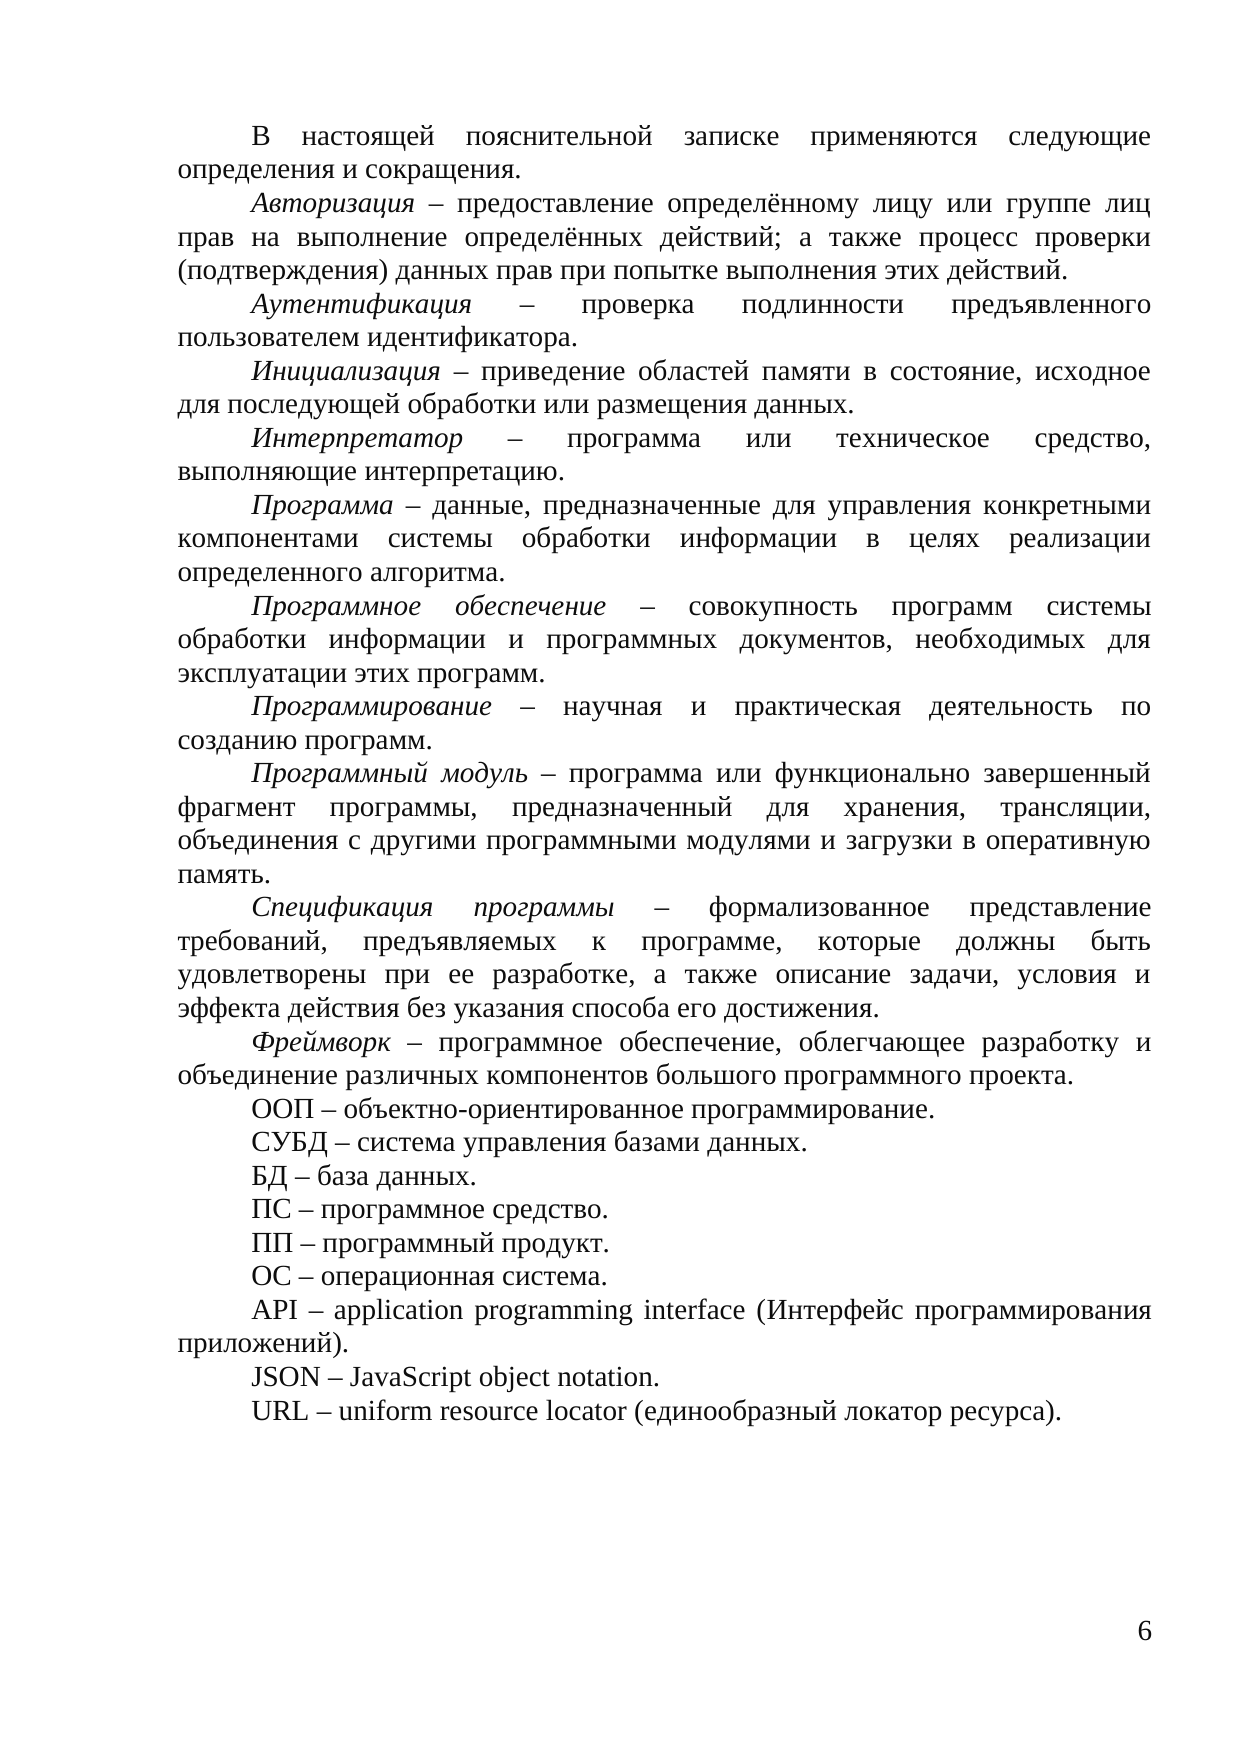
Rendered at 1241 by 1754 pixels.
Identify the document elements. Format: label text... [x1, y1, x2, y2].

text Спецификация программы – формализованное представление требований, предъявляемых к программе, которые должны быть удовлетворены при ее разработке, а также описание задачи, условия и эффекта действия без указания способа его достижения. [177, 889, 1152, 1024]
text URL – uniform resource locator (единообразный локатор ресурса). [177, 1393, 1152, 1426]
text Программирование – научная и практическая деятельность по созданию программ. [177, 688, 1152, 755]
text ПП – программный продукт. [177, 1225, 1152, 1258]
text СУБД – система управления базами данных. [177, 1124, 1152, 1158]
text Фреймворк – программное обеспечение, облегчающее разработку и объединение различных компонентов большого программного проекта. [177, 1024, 1152, 1091]
text Программное обеспечение – совокупность программ системы обработки информации и программных документов, необходимых для эксплуатации этих программ. [177, 588, 1152, 688]
text Интерпретатор – программа или техническое средство, выполняющие интерпретацию. [177, 420, 1152, 487]
text Программный модуль – программа или функционально завершенный фрагмент программы, предназначенный для хранения, трансляции, объединения с другими программными модулями и загрузки в оперативную память. [177, 755, 1152, 889]
text В настоящей пояснительной записке применяются следующие определения и сокращения. [177, 118, 1152, 185]
text БД – база данных. [177, 1158, 1152, 1191]
text Авторизация – предоставление определённому лицу или группе лиц прав на выполнение определённых действий; а также процесс проверки (подтверждения) данных прав при попытке выполнения этих действий. [177, 185, 1152, 286]
text Аутентификация – проверка подлинности предъявленного пользователем идентификатора. [177, 286, 1152, 353]
text API – application programming interface (Интерфейс программирования приложений). [177, 1292, 1152, 1359]
text ПС – программное средство. [177, 1191, 1152, 1225]
text ООП – объектно-ориентированное программирование. [177, 1091, 1152, 1124]
text JSON – JavaScript object notation. [177, 1359, 1152, 1393]
text Инициализация – приведение областей памяти в состояние, исходное для последующей обработки или размещения данных. [177, 353, 1152, 420]
text Программа – данные, предназначенные для управления конкретными компонентами системы обработки информации в целях реализации определенного алгоритма. [177, 487, 1152, 588]
text ОС – операционная система. [177, 1258, 1152, 1292]
